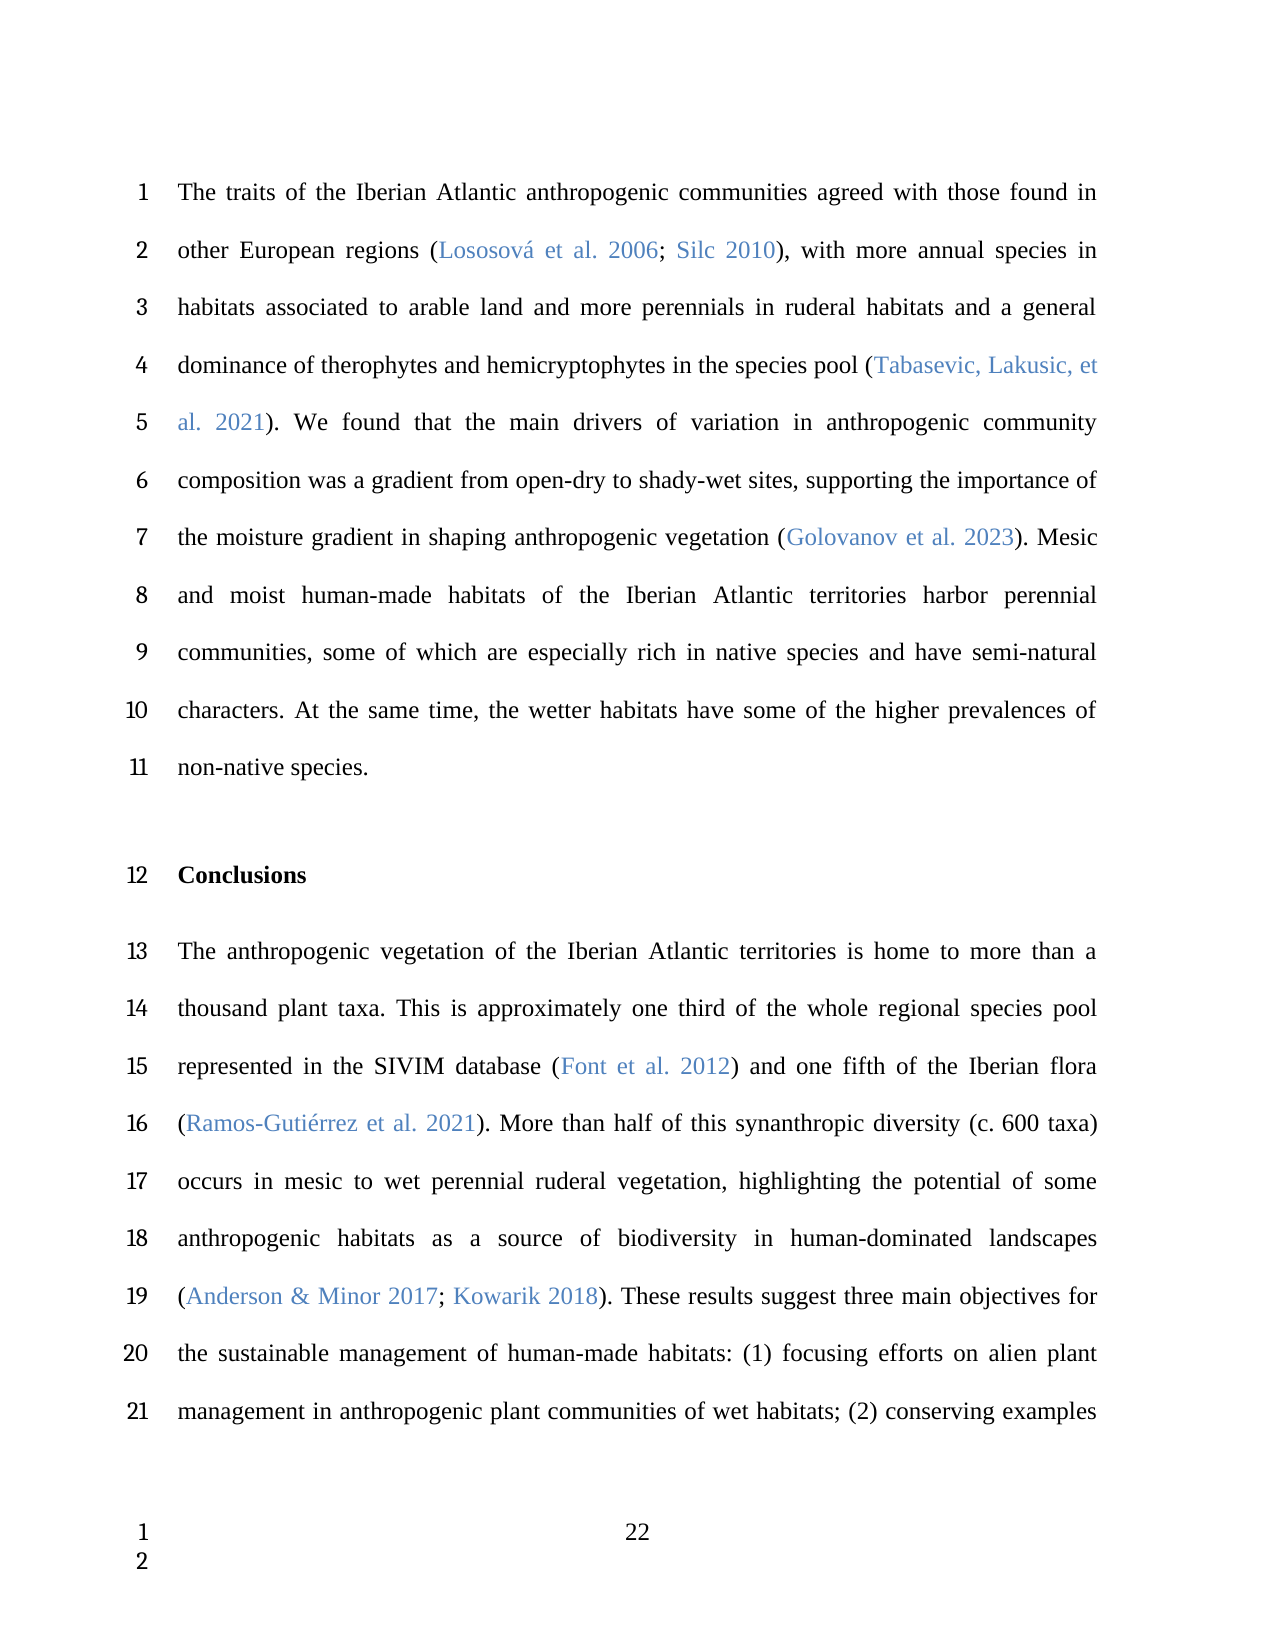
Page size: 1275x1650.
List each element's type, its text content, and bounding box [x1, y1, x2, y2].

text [177, 936, 1098, 1425]
subtitle Conclusions [177, 860, 1098, 888]
text The traits of the Iberian Atlantic anthropogenic communities agreed with those found in other European regions (Lososová et al. 2006; Silc 2010), with more annual species in habitats associated to arable land and more perennials in ruderal habitats and a general dominance of therophytes and hemicryptophytes in the species pool (Tabasevic, Lakusic, et al. 2021). We found that the main drivers of variation in anthropogenic community composition was a gradient from open-dry to shady-wet sites, supporting the importance of the moisture gradient in shaping anthropogenic vegetation (Golovanov et al. 2023). Mesic and moist human-made habitats of the Iberian Atlantic territories harbor perennial communities, some of which are especially rich in native species and have semi-natural characters. At the same time, the wetter habitats have some of the higher prevalences of non-native species. [177, 177, 1098, 781]
